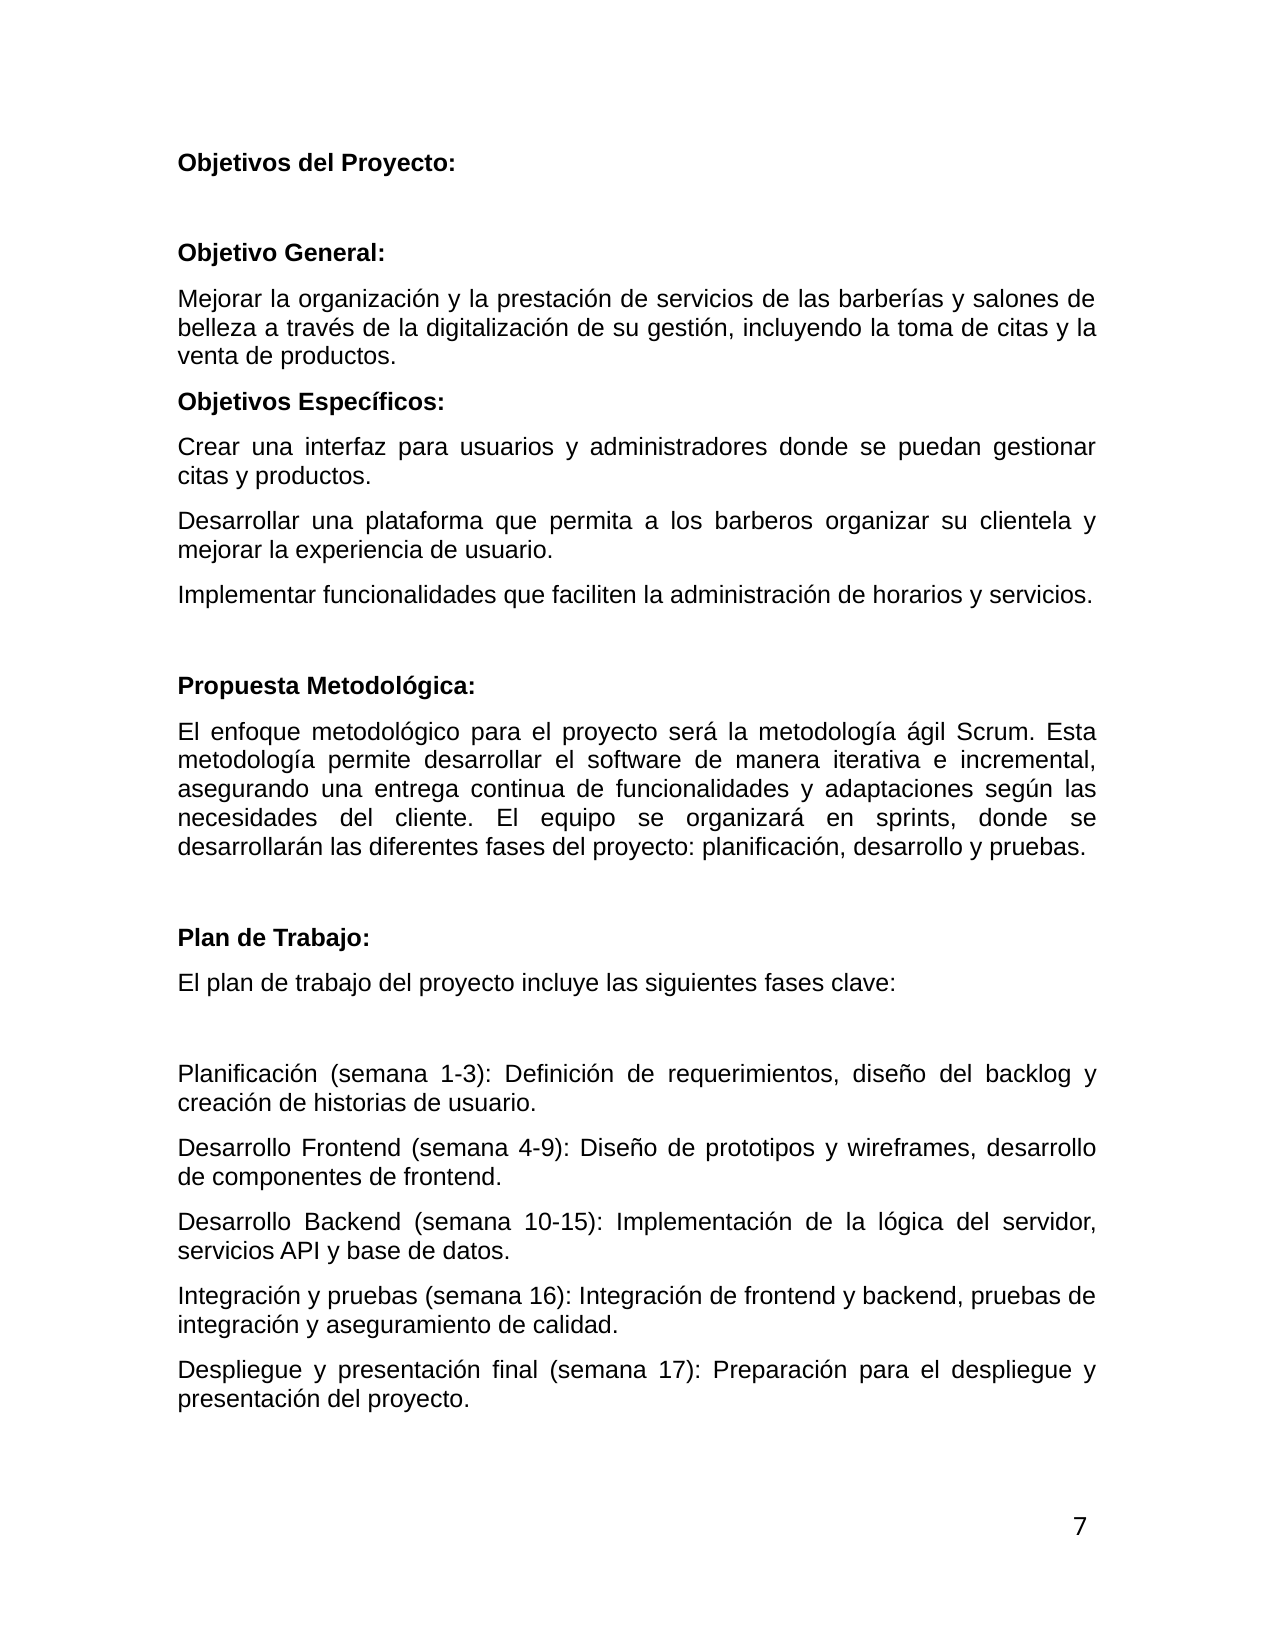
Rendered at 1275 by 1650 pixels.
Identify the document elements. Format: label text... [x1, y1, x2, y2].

text Desarrollo Frontend (semana 4-9): Diseño de prototipos y wireframes, desarrollo de componentes de frontend. [177, 1133, 1098, 1191]
text Desarrollar una plataforma que permita a los barberos organizar su clientela y mejorar la experiencia de usuario. [177, 506, 1098, 564]
text Plan de Trabajo: [177, 923, 1098, 951]
text Mejorar la organización y la prestación de servicios de las barberías y salones de belleza a través de la digitalización de su gestión, incluyendo la toma de citas y la venta de productos. [177, 284, 1098, 370]
text El enfoque metodológico para el proyecto será la metodología ágil Scrum. Esta metodología permite desarrollar el software de manera iterativa e incremental, asegurando una entrega continua de funcionalidades y adaptaciones según las necesidades del cliente. El equipo se organizará en sprints, donde se desarrollarán las diferentes fases del proyecto: planificación, desarrollo y pruebas. [177, 717, 1098, 861]
text Propuesta Metodológica: [177, 671, 1098, 700]
text Implementar funcionalidades que faciliten la administración de horarios y servicios. [177, 581, 1098, 609]
text Planificación (semana 1-3): Definición de requerimientos, diseño del backlog y creación de historias de usuario. [177, 1059, 1098, 1116]
text Objetivo General: [177, 238, 1098, 267]
text Despliegue y presentación final (semana 17): Preparación para el despliegue y presentación del proyecto. [177, 1356, 1098, 1413]
text Desarrollo Backend (semana 10-15): Implementación de la lógica del servidor, servicios API y base de datos. [177, 1207, 1098, 1265]
text Integración y pruebas (semana 16): Integración de frontend y backend, pruebas de integración y aseguramiento de calidad. [177, 1281, 1098, 1339]
text Objetivos del Proyecto: [177, 148, 1098, 176]
text Crear una interfaz para usuarios y administradores donde se puedan gestionar citas y productos. [177, 432, 1098, 490]
text El plan de trabajo del proyecto incluye las siguientes fases clave: [177, 968, 1098, 997]
text Objetivos Específicos: [177, 387, 1098, 416]
